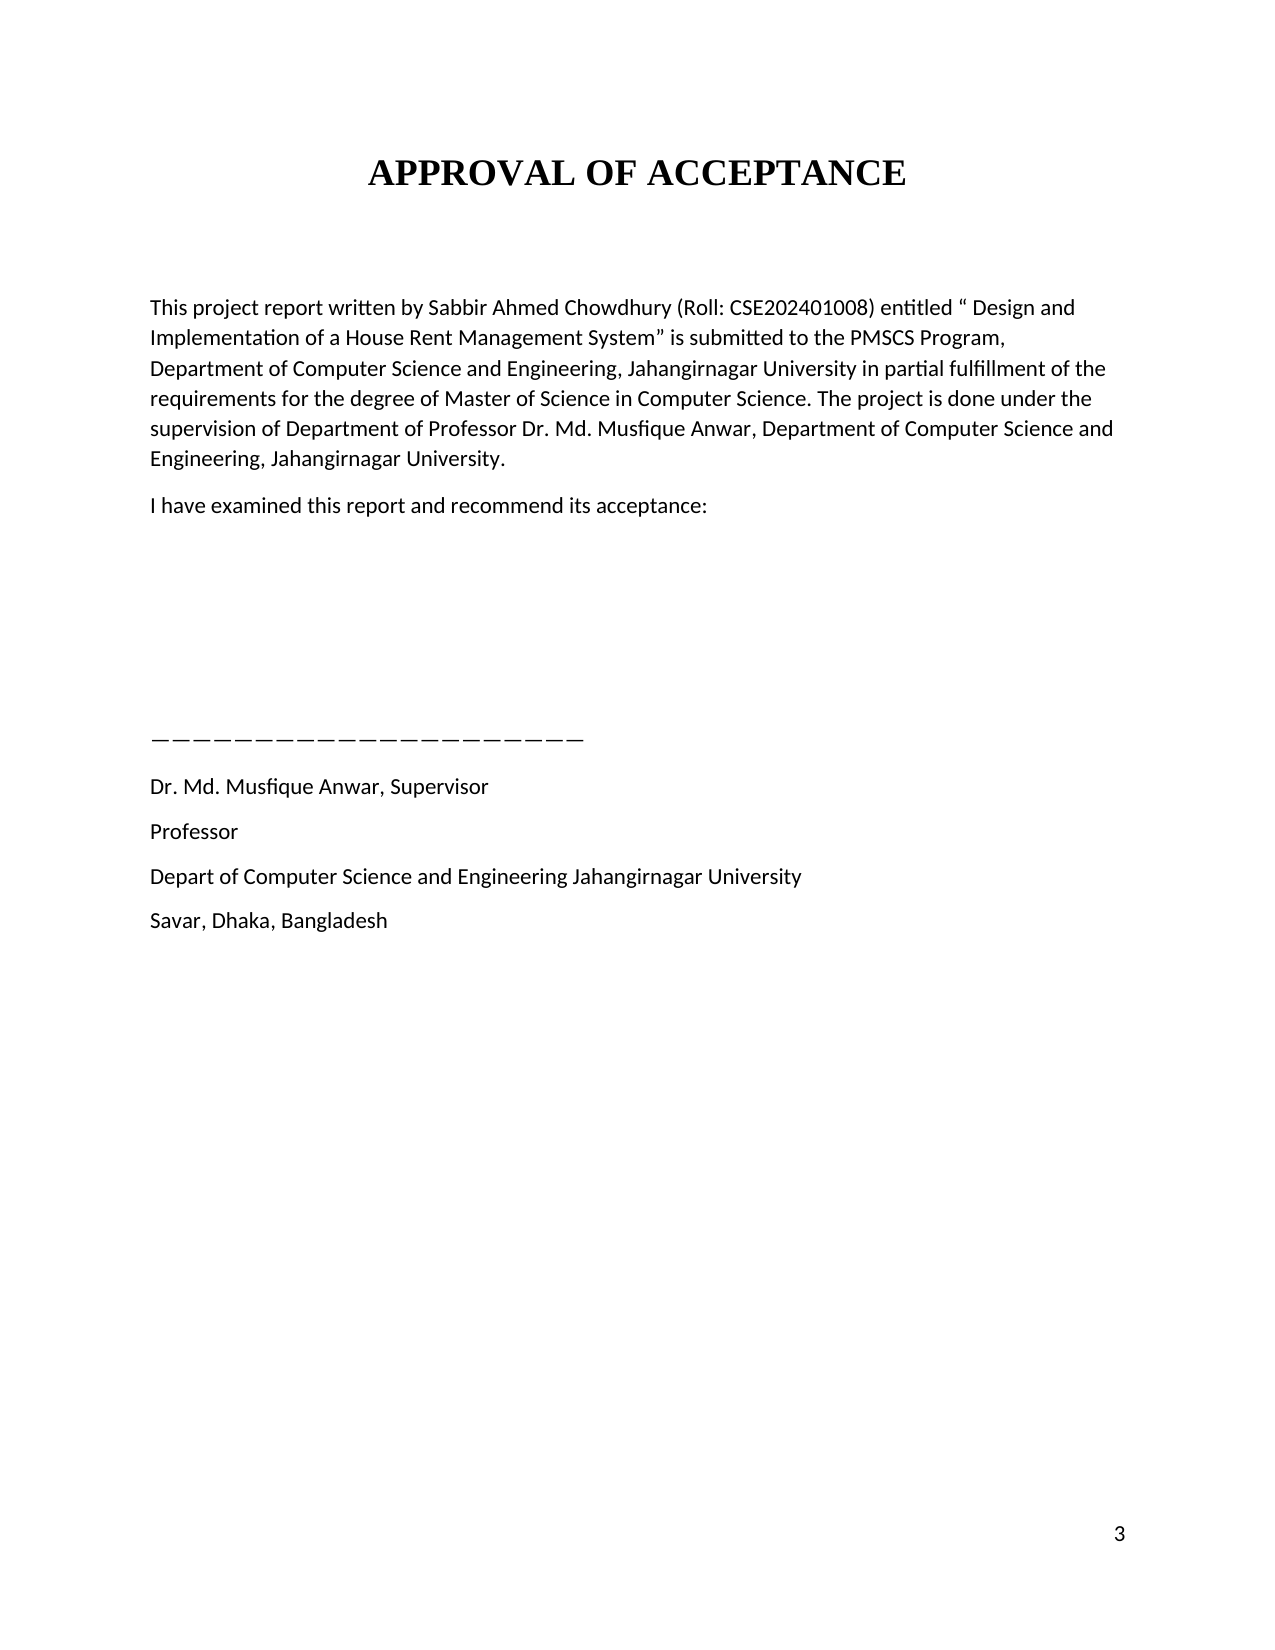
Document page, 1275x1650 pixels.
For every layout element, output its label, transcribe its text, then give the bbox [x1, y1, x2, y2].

text I have examined this report and recommend its acceptance: [150, 491, 1125, 519]
text Depart of Computer Science and Engineering Jahangirnagar University [150, 862, 1125, 890]
text ————————————————————— [150, 726, 1125, 754]
text Dr. Md. Musfique Anwar, Supervisor [150, 772, 1125, 801]
text Professor [150, 817, 1125, 845]
text This project report written by Sabbir Ahmed Chowdhury (Roll: CSE202401008) entitled “ Design and Implementation of a House Rent Management System” is submitted to the PMSCS Program, Department of Computer Science and Engineering, Jahangirnagar University in partial fulfillment of the requirements for the degree of Master of Science in Computer Science. The project is done under the supervision of Department of Professor Dr. Md. Musfique Anwar, Department of Computer Science and Engineering, Jahangirnagar University. [150, 293, 1125, 472]
text Savar, Dhaka, Bangladesh [150, 907, 1125, 934]
text APPROVAL OF ACCEPTANCE [150, 150, 1125, 193]
